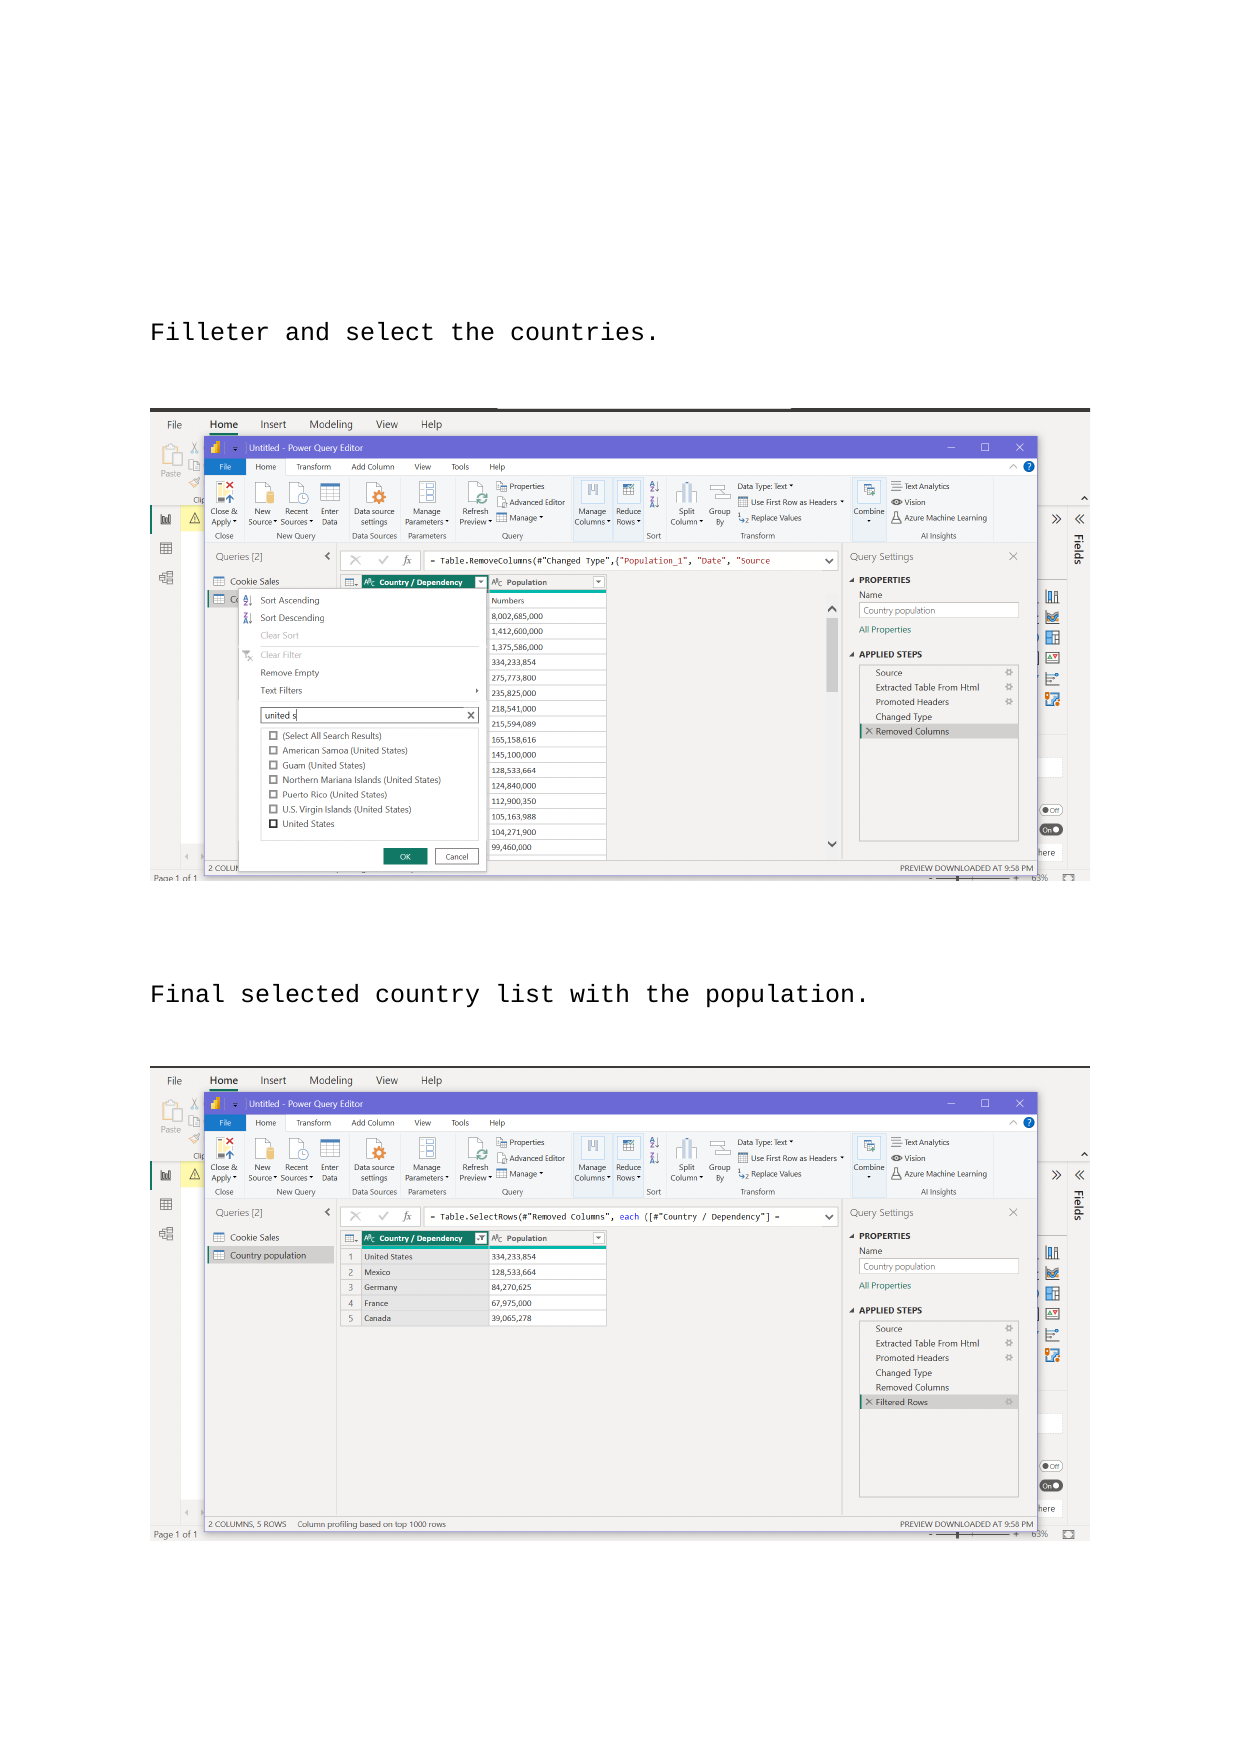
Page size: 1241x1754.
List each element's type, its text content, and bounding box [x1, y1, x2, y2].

text Filleter and select the countries. [150, 320, 1090, 348]
picture [150, 408, 1091, 881]
picture [150, 1066, 1090, 1541]
text Final selected country list with the population. [150, 981, 1090, 1009]
